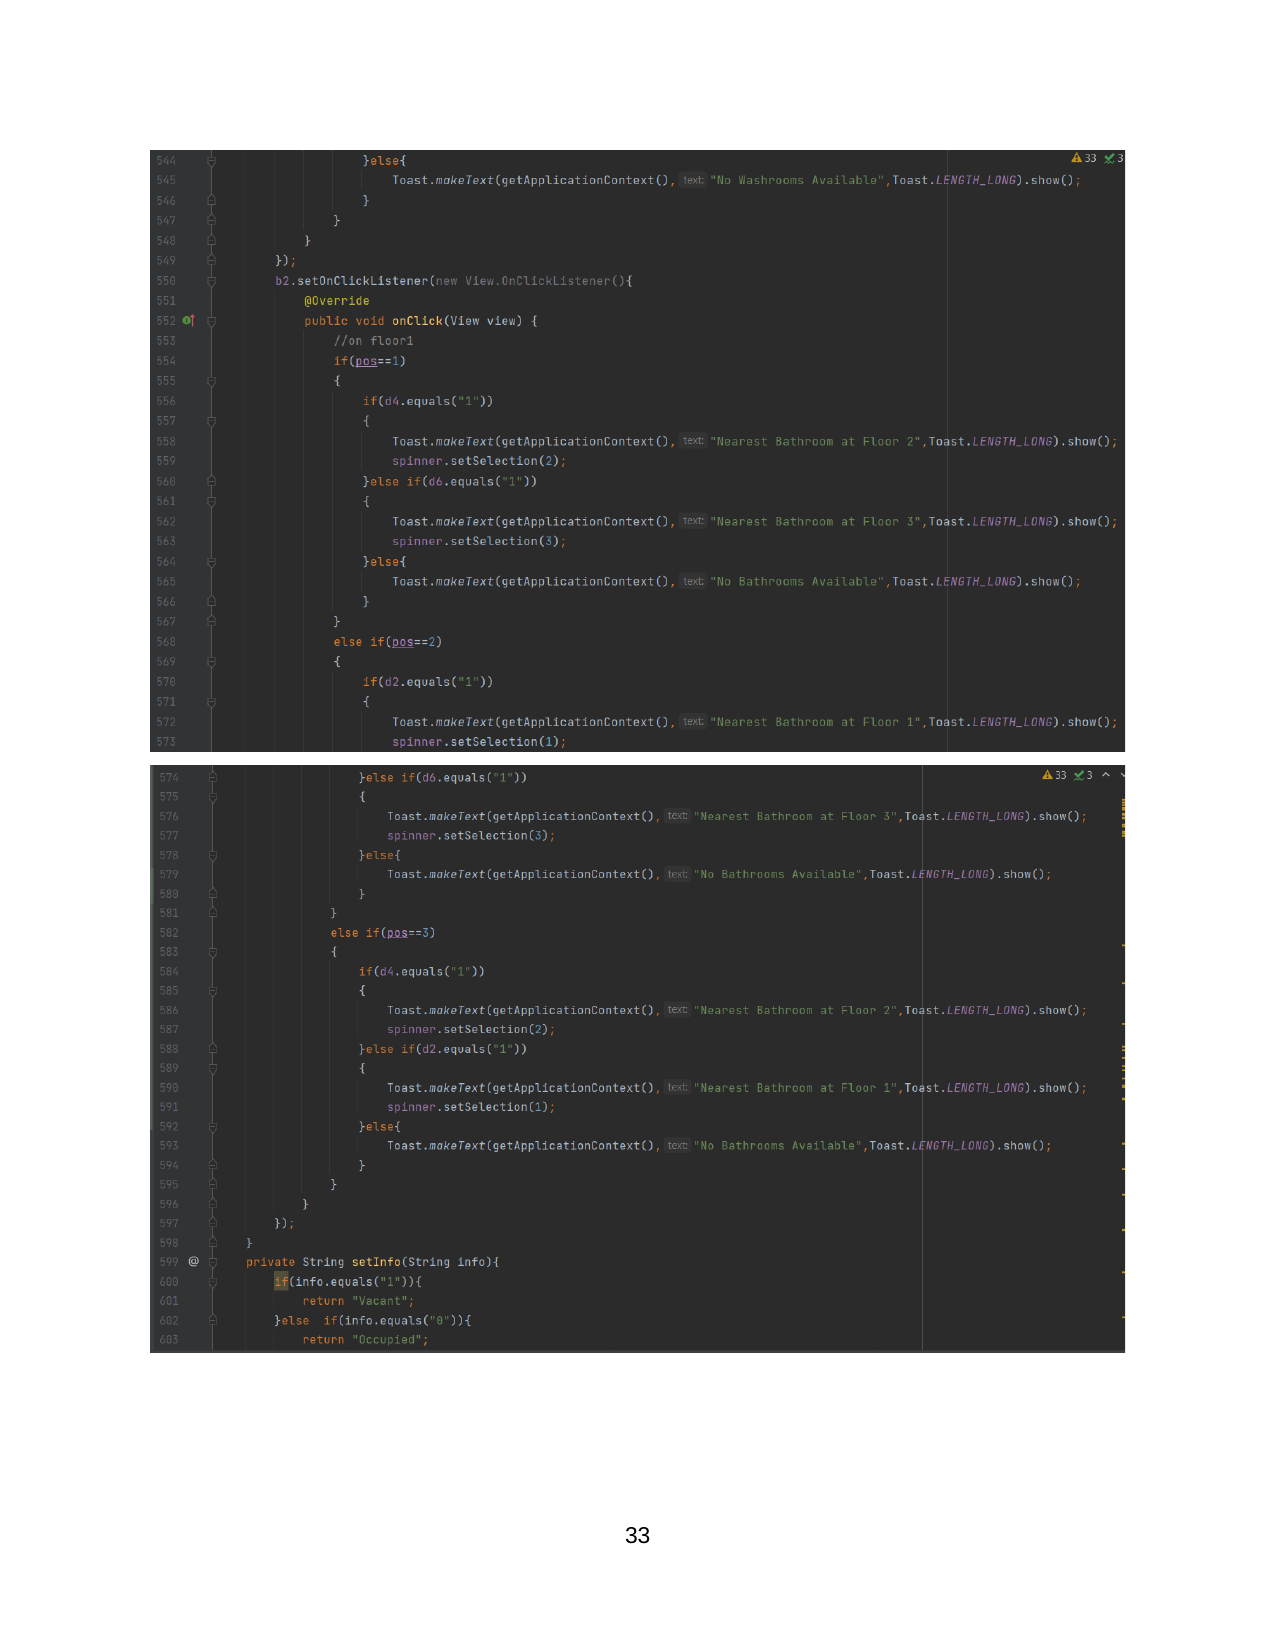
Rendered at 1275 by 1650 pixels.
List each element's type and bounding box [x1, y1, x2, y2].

picture [150, 150, 1125, 752]
picture [150, 765, 1125, 1353]
